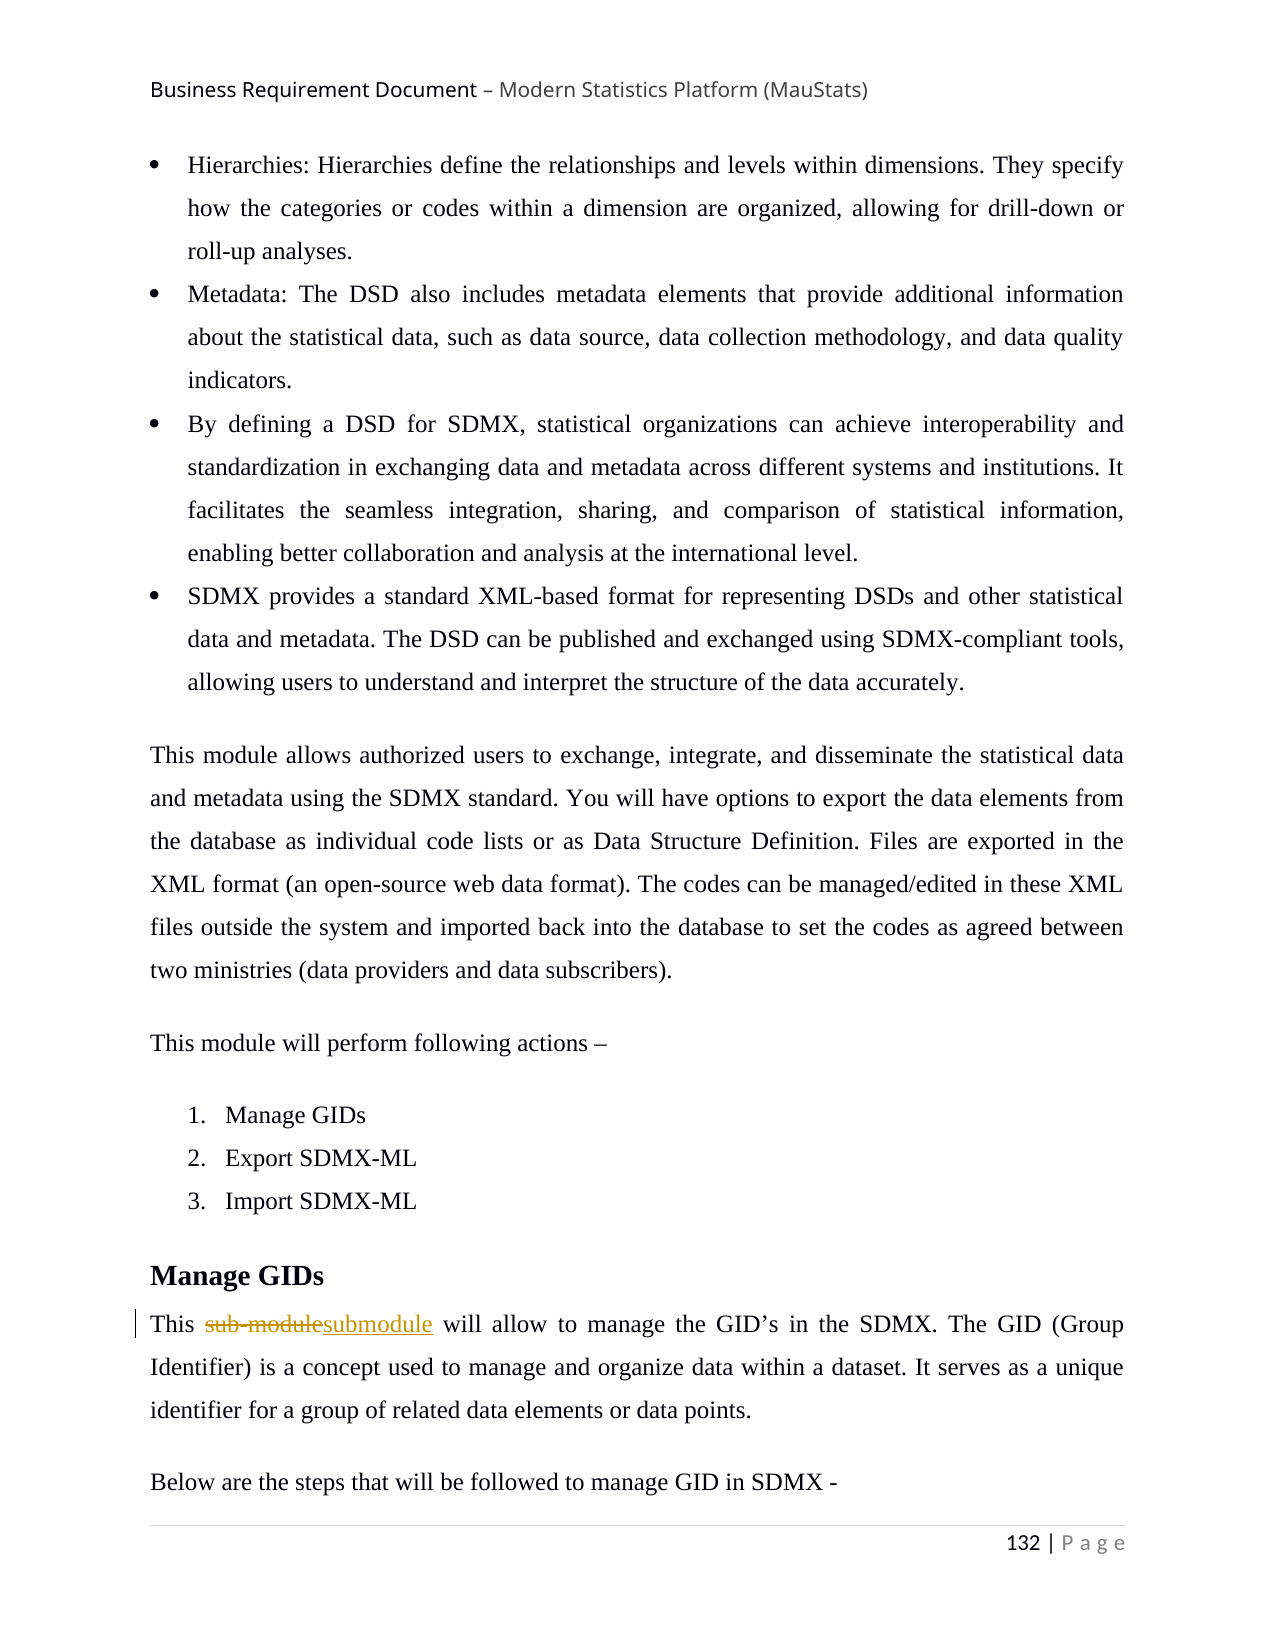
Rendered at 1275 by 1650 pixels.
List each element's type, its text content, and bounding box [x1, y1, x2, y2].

text Below are the steps that will be followed to manage GID in SDMX - [150, 1467, 1125, 1496]
text This will allow to manage the GID’s in the SDMX. The GID (Group Identifier) is a concept used to manage and organize data within a dataset. It serves as a unique identifier for a group of related data elements or data points. [150, 1309, 1125, 1424]
text This module will perform following actions – [150, 1028, 1125, 1056]
list Manage GIDs [187, 1100, 1125, 1129]
text Manage GIDs [150, 1258, 1125, 1292]
list Metadata: The DSD also includes metadata elements that provide additional information about the statistical data, such as data source, data collection methodology, and data quality indicators. [150, 279, 1125, 394]
text This module allows authorized users to exchange, integrate, and disseminate the statistical data and metadata using the SDMX standard. You will have options to export the data elements from the database as individual code lists or as Data Structure Definition. Files are exported in the XML format (an open-source web data format). The codes can be managed/edited in these XML files outside the system and imported back into the database to set the codes as agreed between two ministries (data providers and data subscribers). [150, 740, 1125, 984]
list Export SDMX-ML [187, 1143, 1125, 1172]
list SDMX provides a standard XML-based format for representing DSDs and other statistical data and metadata. The DSD can be published and exchanged using SDMX-compliant tools, allowing users to understand and interpret the structure of the data accurately. [150, 581, 1125, 696]
list By defining a DSD for SDMX, statistical organizations can achieve interoperability and standardization in exchanging data and metadata across different systems and institutions. It facilitates the seamless integration, sharing, and comparison of statistical information, enabling better collaboration and analysis at the international level. [150, 409, 1125, 567]
list Hierarchies: Hierarchies define the relationships and levels within dimensions. They specify how the categories or codes within a dimension are organized, allowing for drill-down or roll-up analyses. [150, 150, 1125, 265]
list Import SDMX-ML [187, 1186, 1125, 1215]
